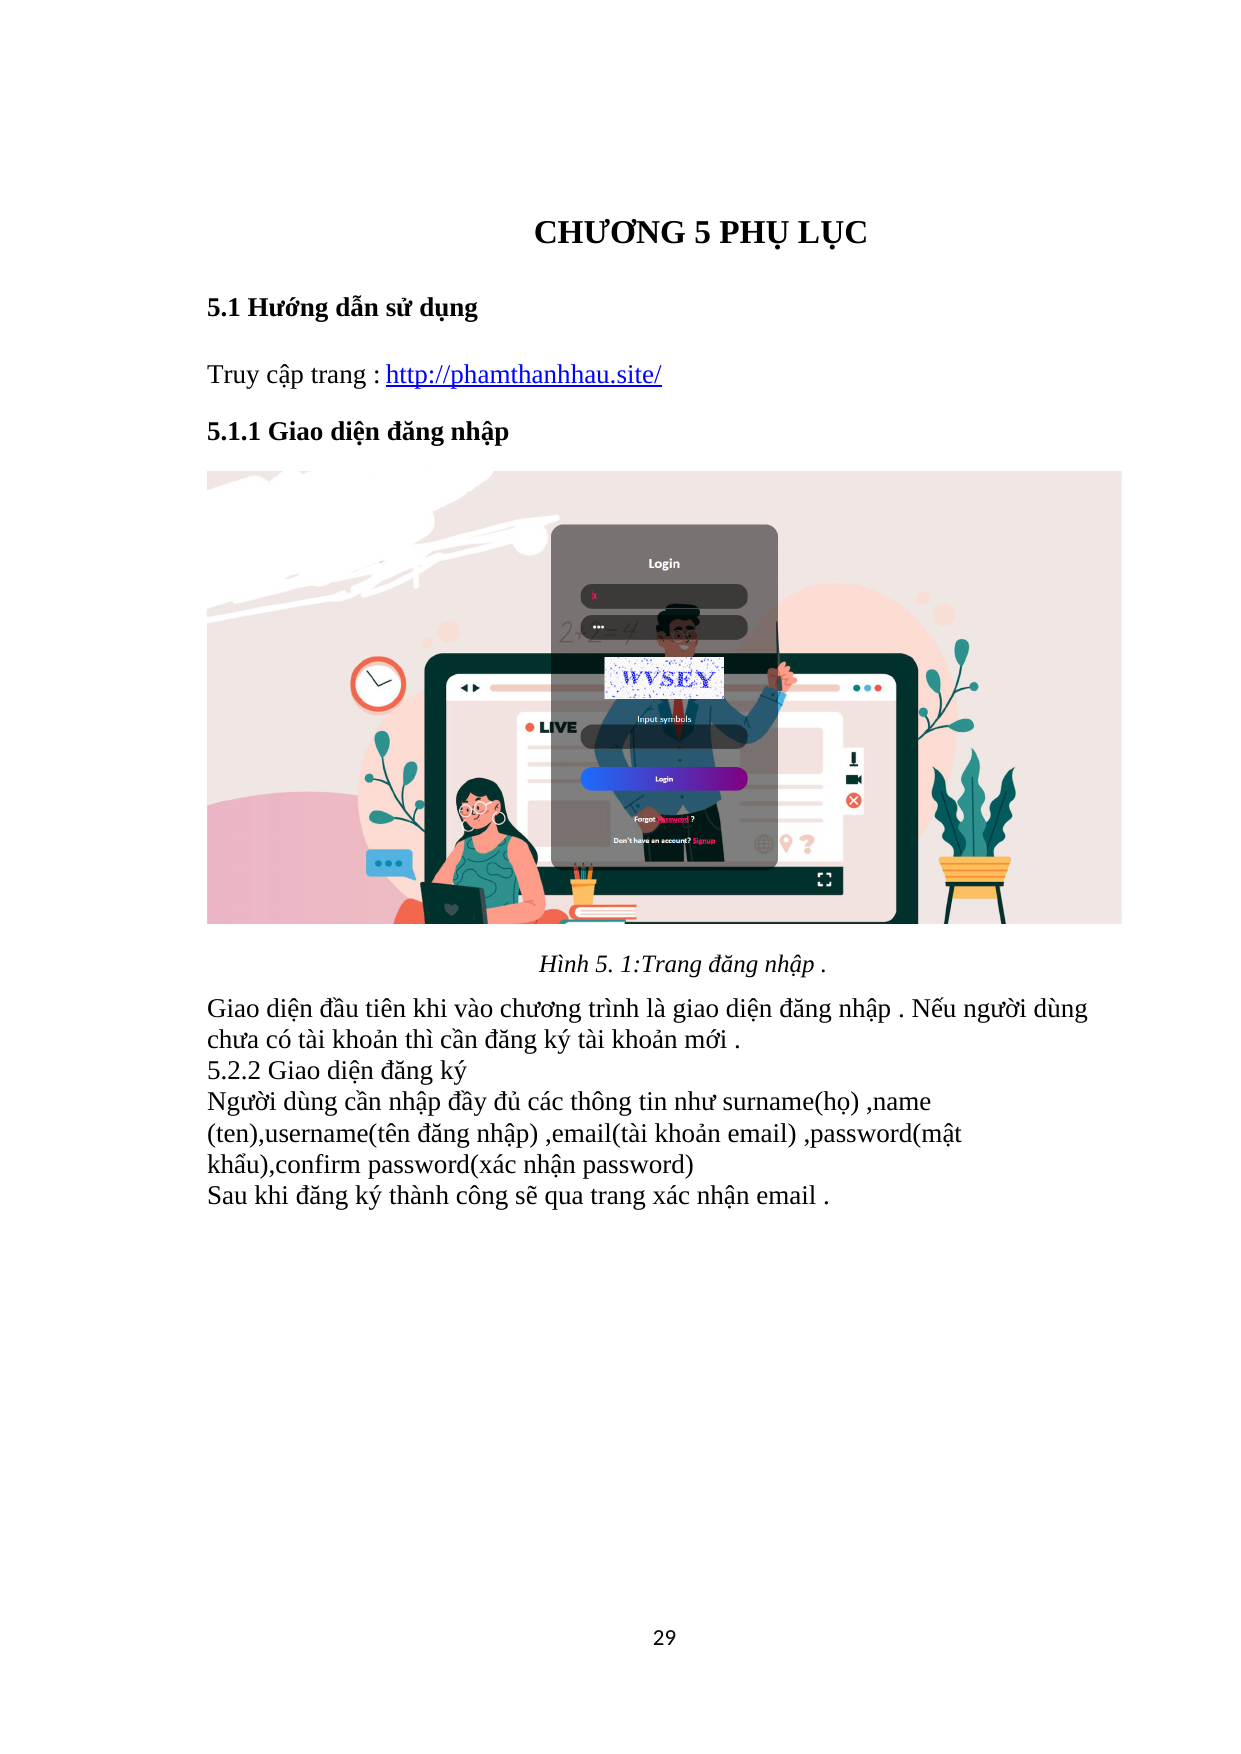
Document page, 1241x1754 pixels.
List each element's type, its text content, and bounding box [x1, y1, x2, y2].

text 5.1.1 Giao diện đăng nhập [207, 415, 1122, 446]
text CHƯƠNG 5 PHỤ LỤC [280, 212, 1122, 251]
picture [206, 471, 1122, 924]
text Sau khi đăng ký thành công sẽ qua trang xác nhận email . [207, 1179, 1122, 1210]
text Truy cập trang : http://phamthanhhau.site/ [207, 358, 1122, 389]
text 5.1 Hướng dẫn sử dụng [207, 291, 1122, 322]
text 5.2.2 Giao diện đăng ký [207, 1054, 1122, 1086]
text Giao diện đầu tiên khi vào chương trình là giao diện đăng nhập . Nếu người dùng chưa có tài khoản thì cần đăng ký tài khoản mới . [207, 992, 1122, 1054]
text Người dùng cần nhập đầy đủ các thông tin như surname(họ) ,name (ten),username(tên đăng nhập) ,email(tài khoản email) ,password(mật khẩu),confirm password(xác nhận password) [207, 1086, 1122, 1179]
